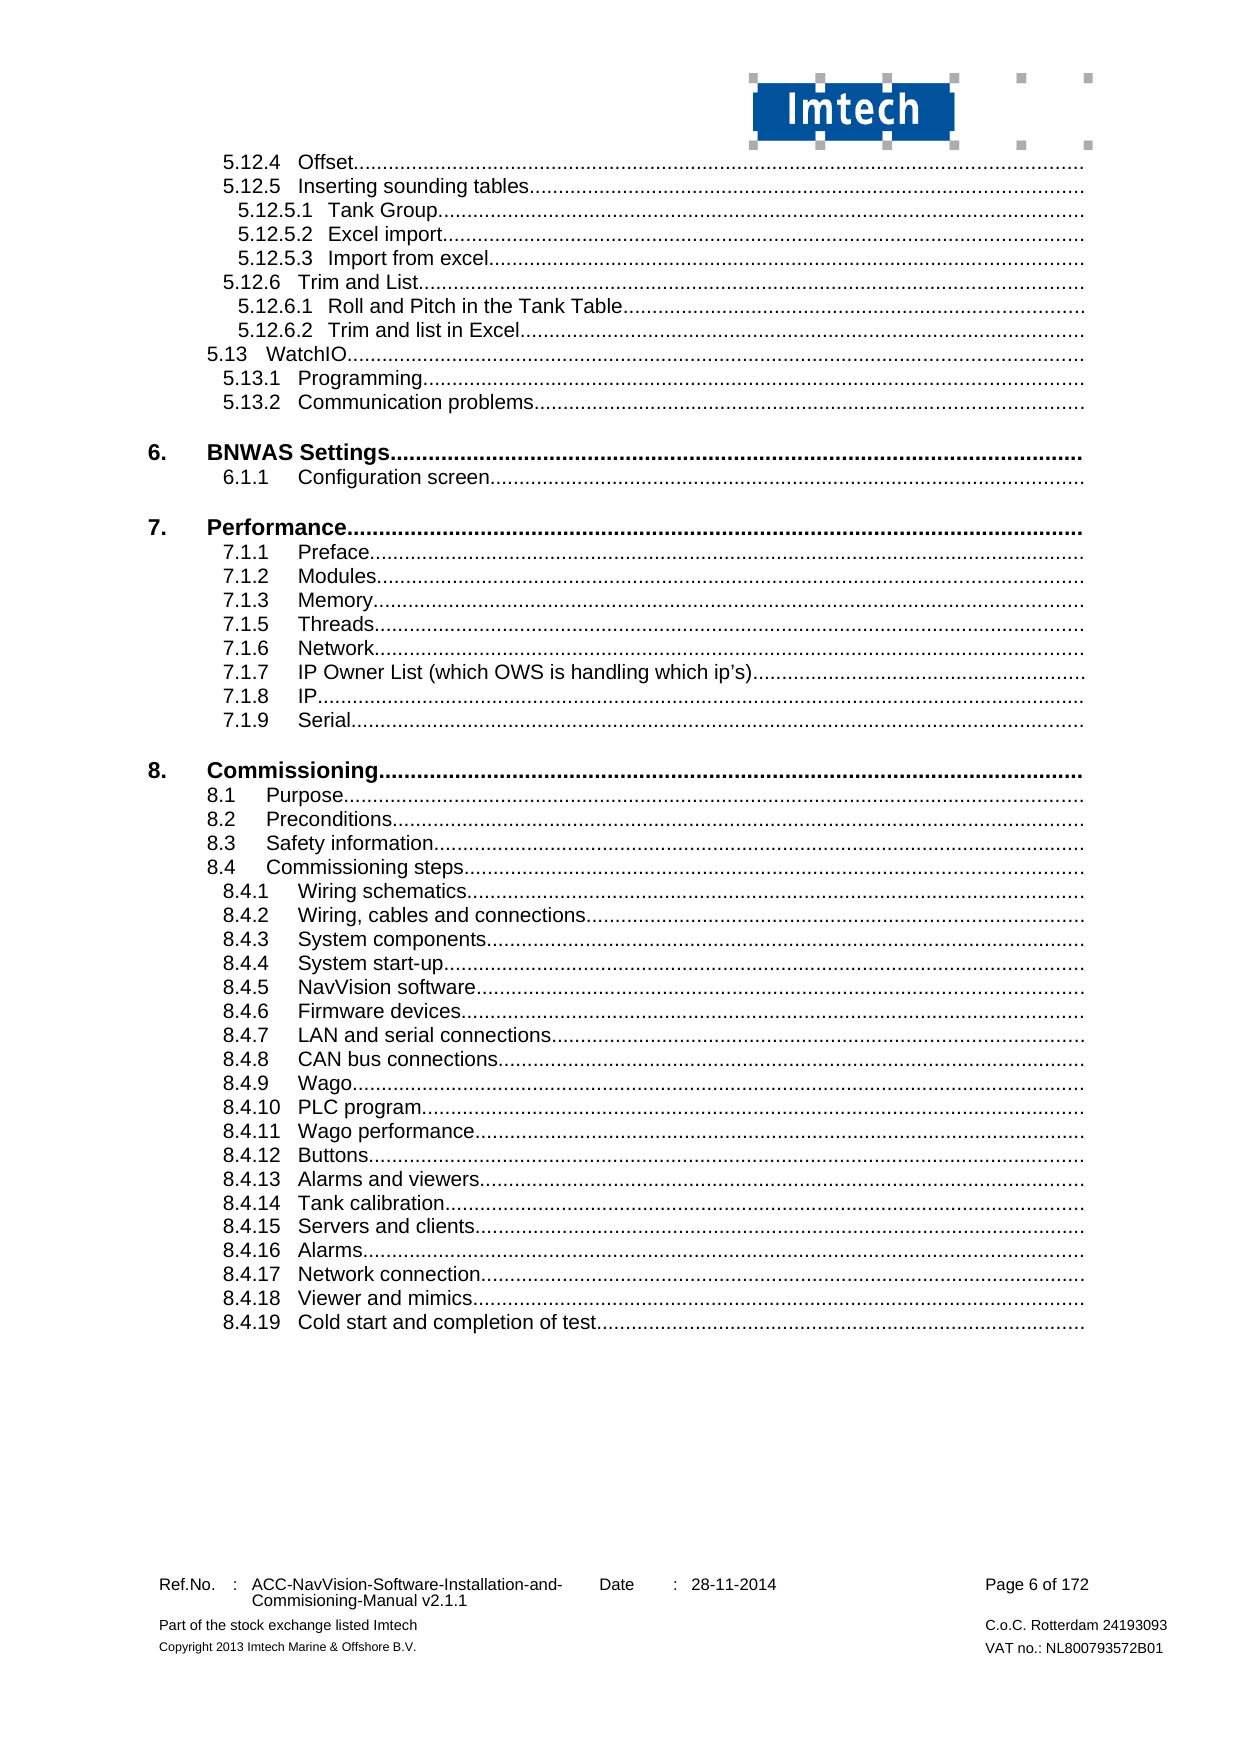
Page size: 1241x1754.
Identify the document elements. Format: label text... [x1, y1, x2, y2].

text 5.13 WatchIO 139 [207, 342, 1034, 366]
text 8.4.16 Alarms 167 [223, 1238, 1034, 1262]
text 8.4.13 Alarms and viewers 165 [223, 1166, 1034, 1190]
text 8.4.4 System start-up 160 [223, 951, 1034, 975]
text 5.12.5.2 Excel import 130 [238, 222, 1034, 246]
text 7.1.2 Modules 147 [223, 564, 1034, 588]
text 8.4.15 Servers and clients 166 [223, 1214, 1034, 1238]
text 8.3 Safety information 158 [207, 831, 1034, 855]
text 8.4 Commissioning steps 158 [207, 855, 1034, 879]
text 8.1 Purpose 157 [207, 783, 1034, 807]
text 7.1.5 Threads 149 [223, 612, 1034, 636]
text 8.4.7 LAN and serial connections 162 [223, 1023, 1034, 1047]
text 8.4.11 Wago performance 164 [223, 1118, 1034, 1142]
text 5.12.5.1 Tank Group 130 [238, 198, 1034, 222]
text 6.1.1 Configuration screen 142 [223, 465, 1034, 489]
text 8.4.12 Buttons 165 [223, 1142, 1034, 1166]
text 8.4.18 Viewer and mimics 168 [223, 1286, 1034, 1310]
text 8. Commissioning 157 [148, 757, 1034, 783]
text 8.4.5 NavVision software 161 [223, 975, 1034, 999]
text 7.1.6 Network 150 [223, 636, 1034, 660]
text 7. Performance 147 [148, 514, 1034, 540]
text 5.12.4 Offset 126 [223, 150, 1034, 174]
text 7.1.9 Serial 153 [223, 708, 1034, 732]
text 5.12.6 Trim and List 134 [223, 270, 1034, 294]
text 7.1.8 IP 152 [223, 684, 1034, 708]
text 6. BNWAS Settings 142 [148, 438, 1034, 465]
text 8.4.9 Wago 163 [223, 1071, 1034, 1094]
text 7.1.3 Memory 148 [223, 588, 1034, 612]
text 8.4.19 Cold start and completion of test 169 [223, 1310, 1034, 1334]
text 8.4.6 Firmware devices 161 [223, 999, 1034, 1023]
text 8.4.10 PLC program 164 [223, 1094, 1034, 1118]
text 8.2 Preconditions 157 [207, 807, 1034, 831]
text 5.13.1 Programming 139 [223, 366, 1034, 389]
text 8.4.3 System components 160 [223, 927, 1034, 951]
picture [748, 73, 1093, 150]
text 5.12.6.1 Roll and Pitch in the Tank Table 135 [238, 294, 1034, 318]
text 8.4.17 Network connection 167 [223, 1262, 1034, 1286]
text 5.13.2 Communication problems 141 [223, 389, 1034, 413]
text 7.1.1 Preface 147 [223, 540, 1034, 564]
text 5.12.5 Inserting sounding tables 129 [223, 174, 1034, 198]
text 7.1.7 IP Owner List (which OWS is handling which ip’s) 151 [223, 660, 1034, 684]
text 8.4.8 CAN bus connections 163 [223, 1047, 1034, 1071]
text 8.4.1 Wiring schematics 158 [223, 879, 1034, 903]
text 5.12.6.2 Trim and list in Excel 136 [238, 318, 1034, 342]
text 8.4.2 Wiring, cables and connections 158 [223, 903, 1034, 927]
text 5.12.5.3 Import from excel 133 [238, 246, 1034, 270]
text 8.4.14 Tank calibration 166 [223, 1190, 1034, 1214]
